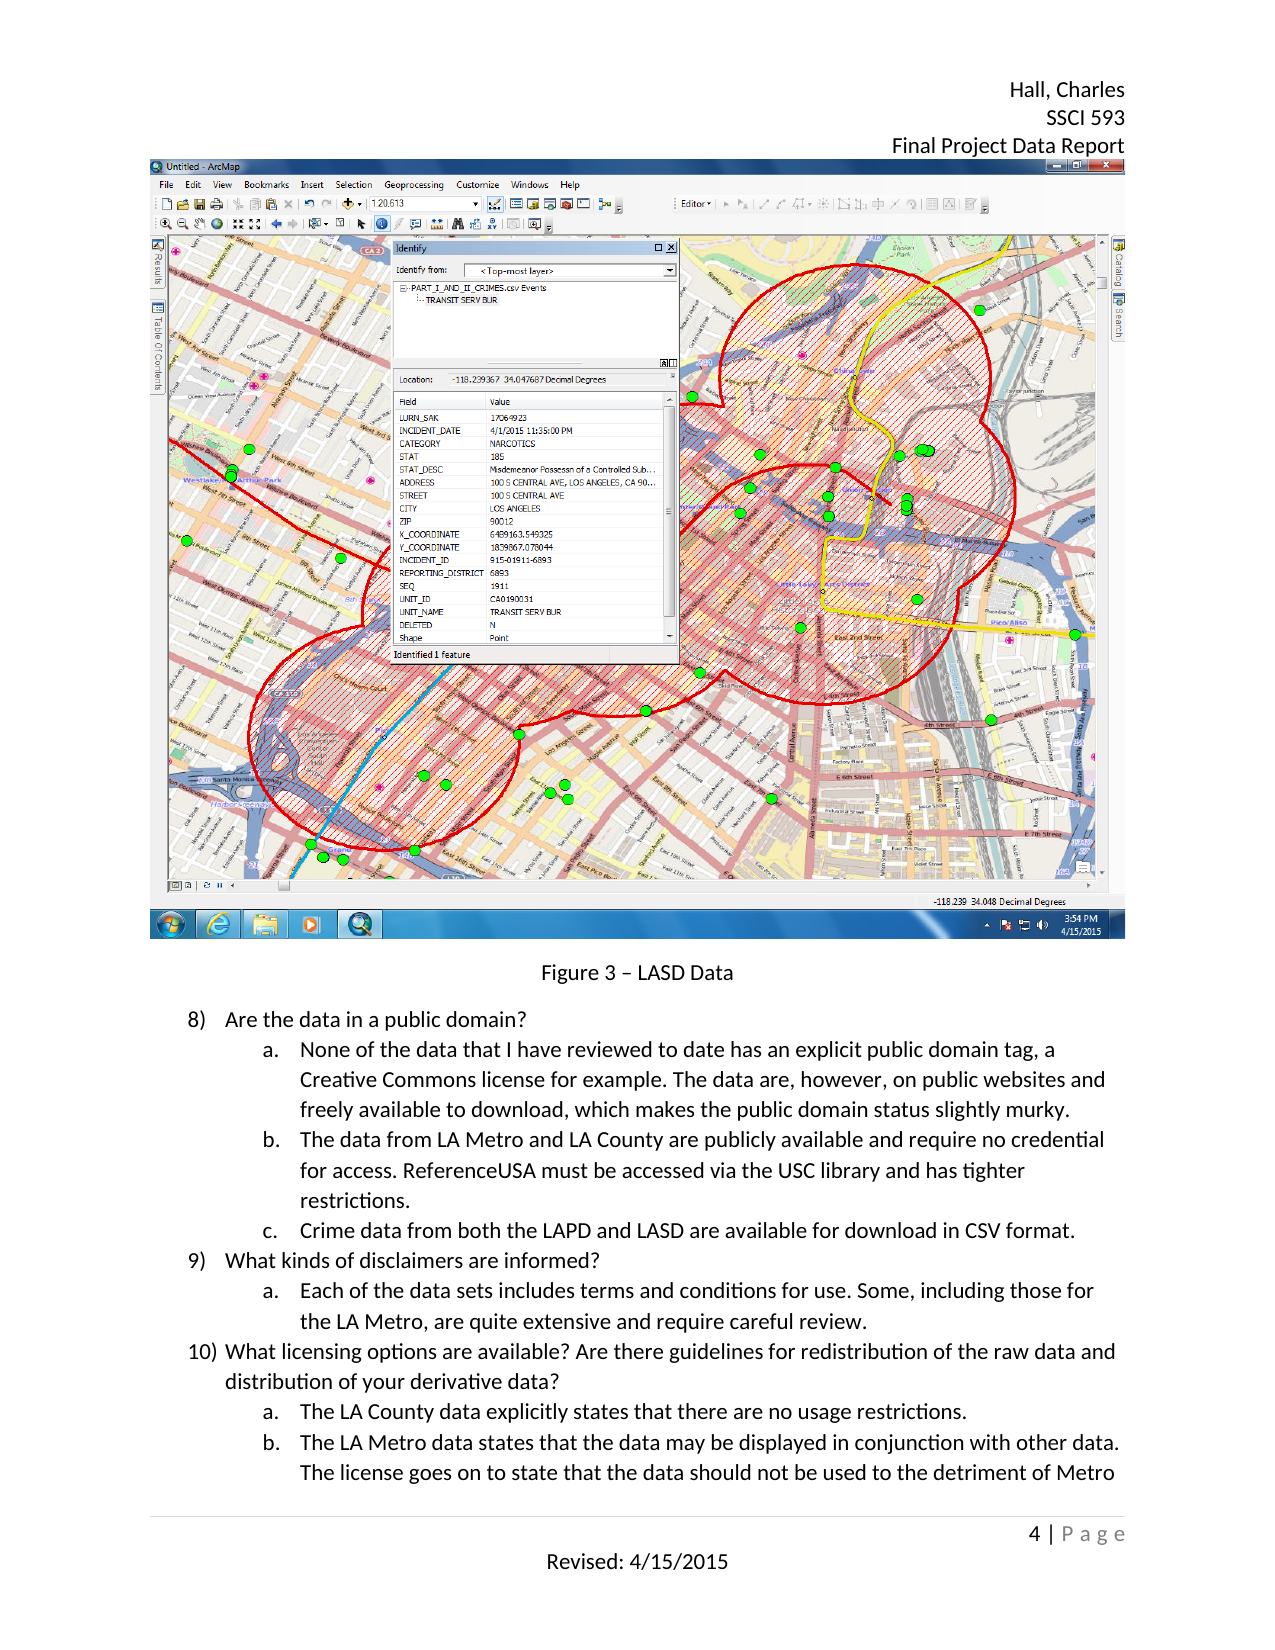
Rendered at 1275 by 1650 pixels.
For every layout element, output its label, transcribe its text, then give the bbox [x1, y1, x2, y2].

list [262, 1428, 1125, 1486]
list None of the data that I have reviewed to date has an explicit public domain tag, a Creative Commons license for example. The data are, however, on public websites and freely available to download, which makes the public domain status slightly murky. [262, 1035, 1125, 1123]
list Crime data from both the LAPD and LASD are available for download in CSV format. [262, 1216, 1125, 1244]
list Each of the data sets includes terms and conditions for use. Some, including those for the LA Metro, are quite extensive and require careful review. [262, 1277, 1125, 1335]
picture [150, 159, 1125, 939]
list Are the data in a public domain? [187, 1005, 1125, 1033]
list The LA County data explicitly states that there are no usage restrictions. [262, 1397, 1125, 1426]
text Figure 3 – LASD Data [150, 958, 1125, 986]
list What licensing options are available? Are there guidelines for redistribution of the raw data and distribution of your derivative data? [187, 1337, 1125, 1395]
list What kinds of disclaimers are informed? [187, 1246, 1125, 1274]
list The data from LA Metro and LA County are publicly available and require no credential for access. ReferenceUSA must be accessed via the USC library and has tighter restrictions. [262, 1126, 1125, 1214]
